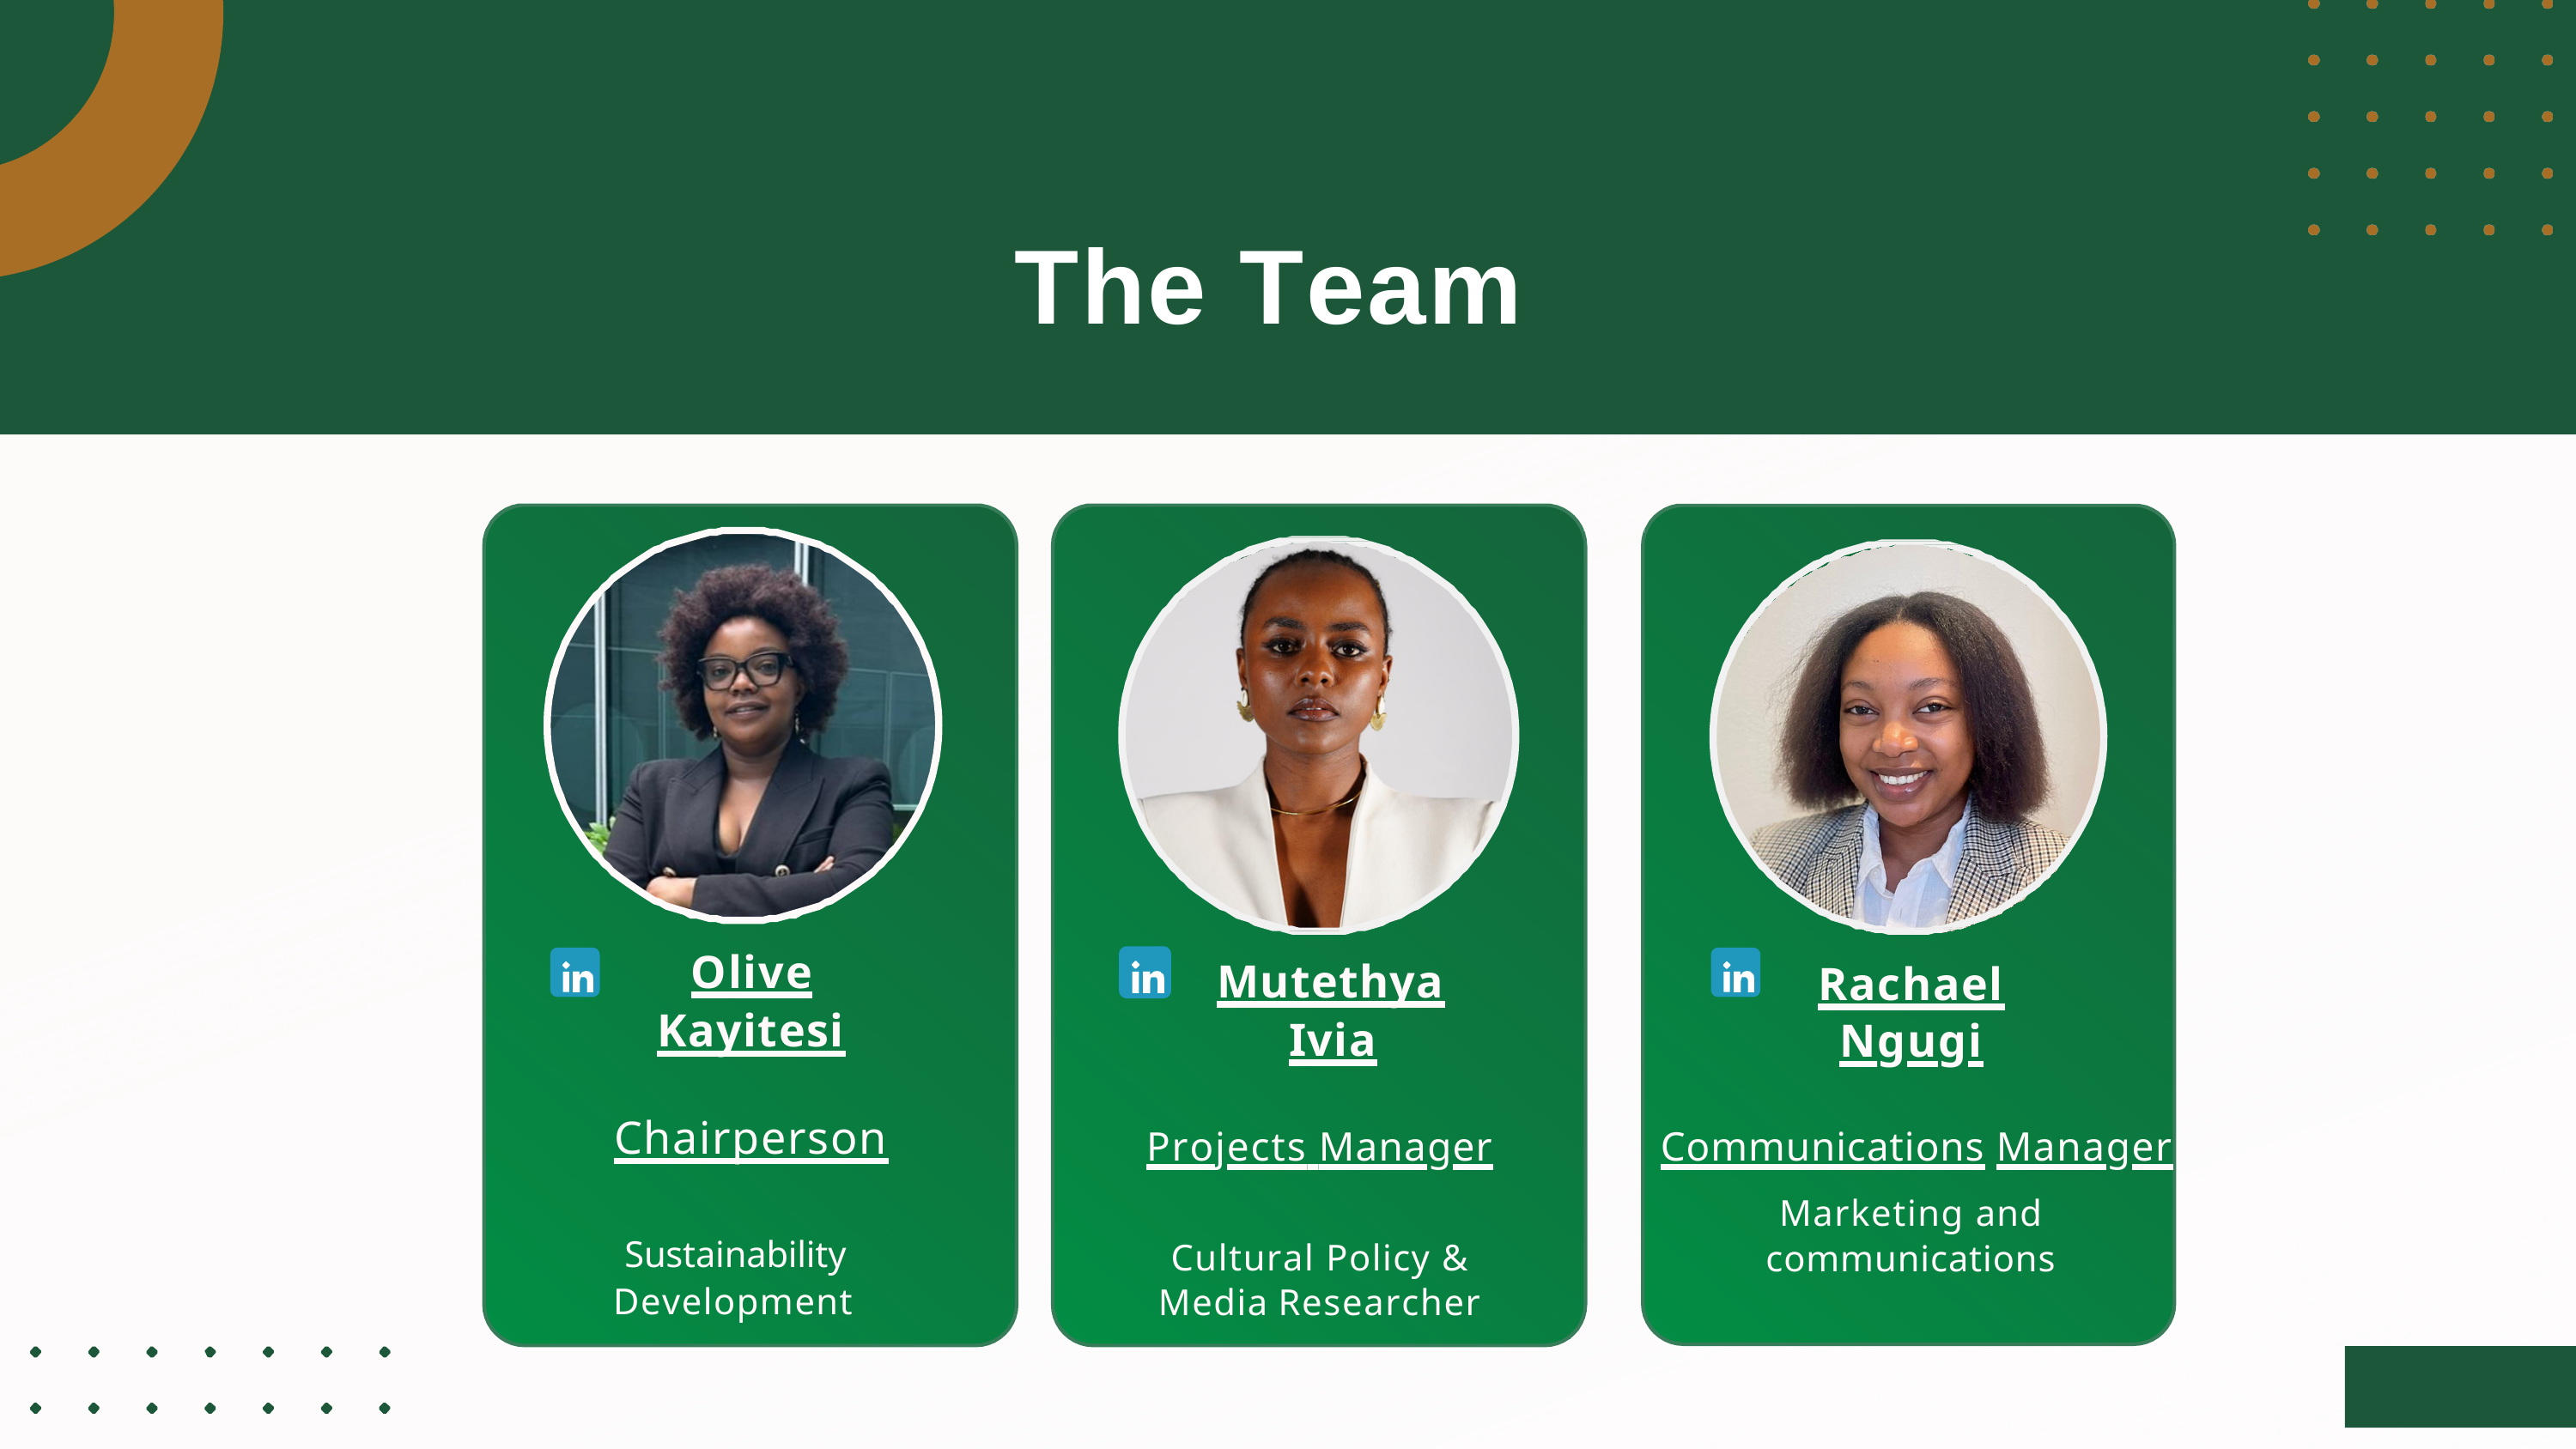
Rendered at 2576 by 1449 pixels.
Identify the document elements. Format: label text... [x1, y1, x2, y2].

subtitle Communications Manager [1658, 1119, 2174, 1172]
subtitle Projects Manager [1136, 1119, 1502, 1173]
subtitle Mutethya Ivia [1217, 950, 1502, 1070]
subtitle Olive Kayitesi [654, 941, 847, 1060]
text Sustainability Development [613, 1229, 896, 1325]
subtitle Rachael Ngugi [1747, 954, 2074, 1070]
picture [0, 435, 2576, 1449]
picture [2308, 0, 2553, 235]
subtitle The Team [32, 225, 2505, 346]
text Chairperson [605, 1106, 896, 1167]
text Marketing and communications [1747, 1190, 2074, 1282]
text Cultural Policy & Media Researcher [1148, 1234, 1491, 1326]
